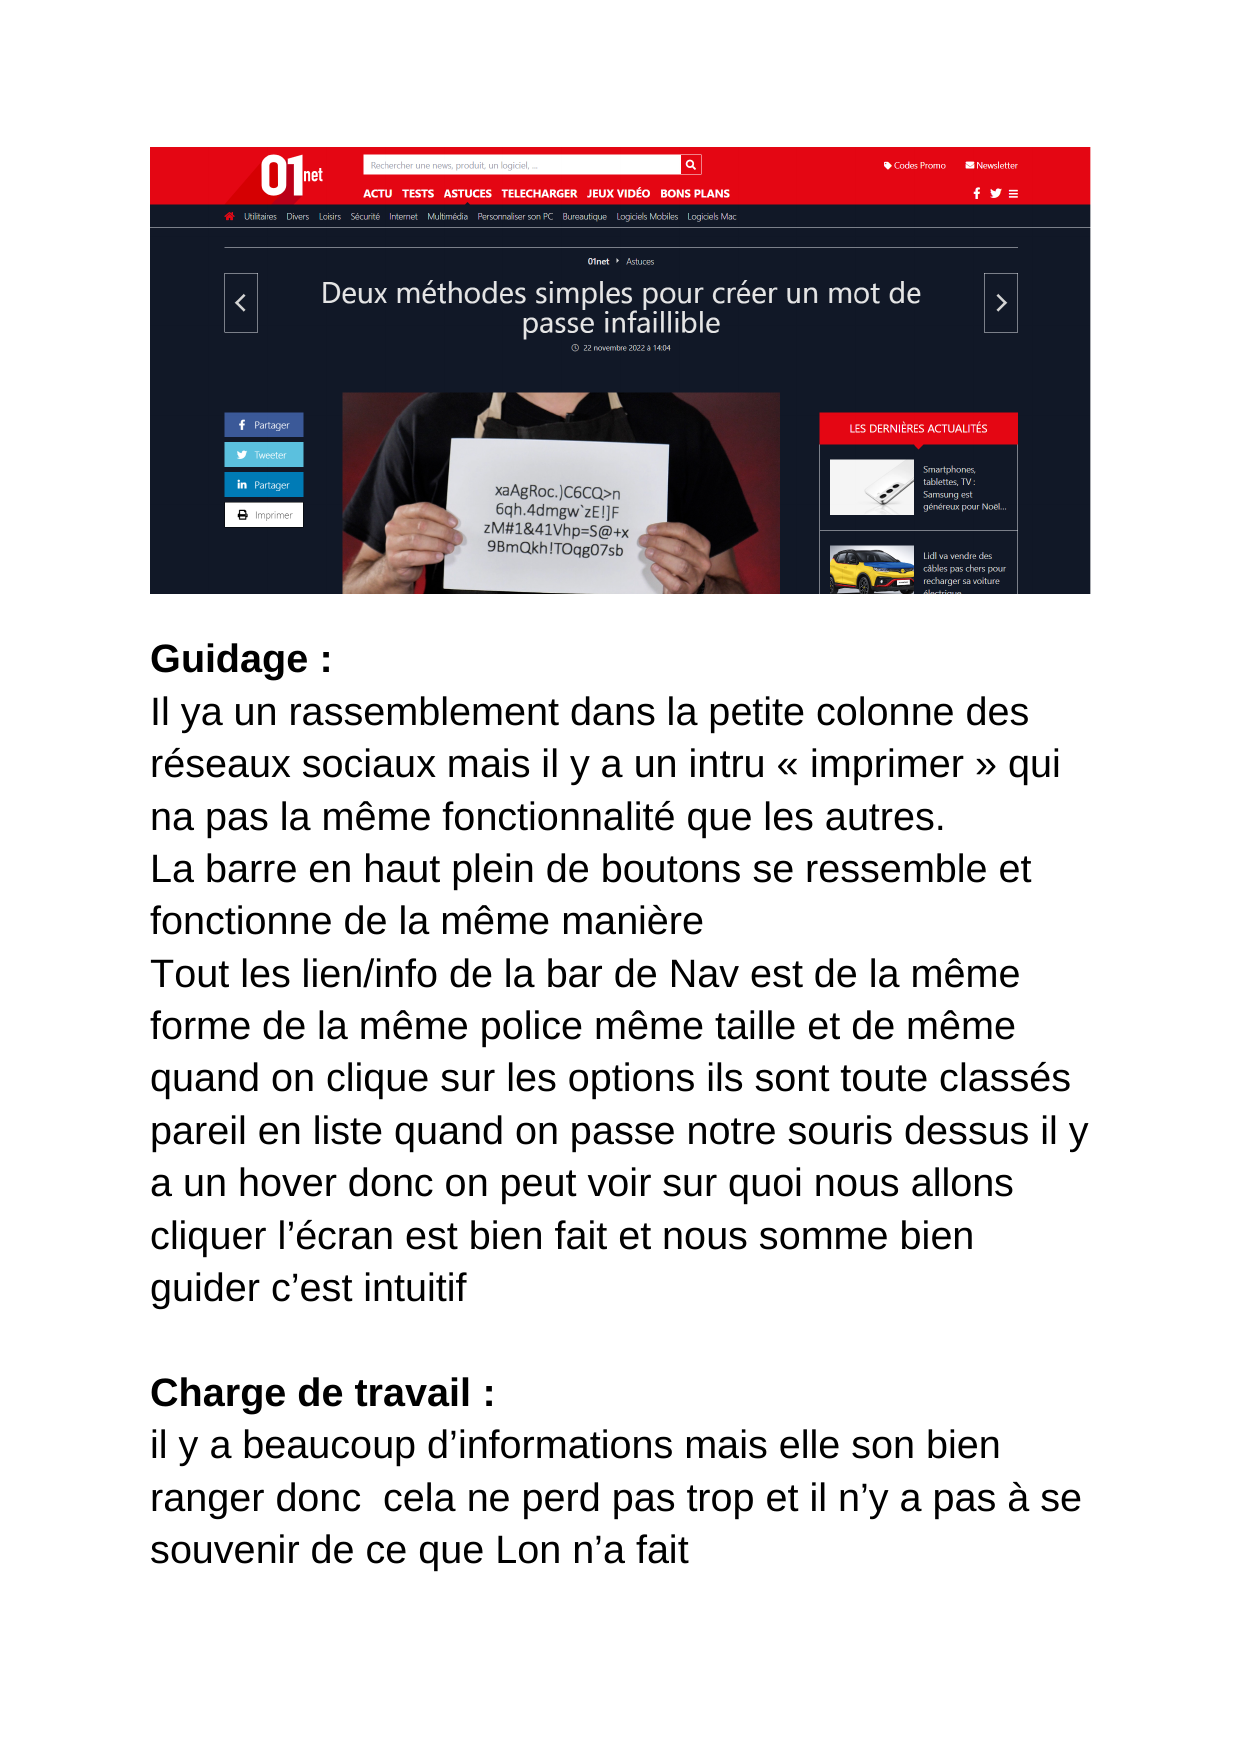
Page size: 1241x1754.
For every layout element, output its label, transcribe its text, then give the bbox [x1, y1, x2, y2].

picture [150, 147, 1091, 594]
text Tout les lien/info de la bar de Nav est de la même forme de la même police même taille et de même quand on clique sur les options ils sont toute classés pareil en liste quand on passe notre souris dessus il y a un hover donc on peut voir sur quoi nous allons cliquer l’écran est bien fait et nous somme bien guider c’est intuitif [150, 950, 1090, 1310]
text Il ya un rassemblement dans la petite colonne des réseaux sociaux mais il y a un intru « imprimer » qui na pas la même fonctionnalité que les autres. [150, 688, 1090, 838]
text La barre en haut plein de boutons se ressemble et fonctionne de la même manière [150, 845, 1090, 943]
text Guidage : [150, 636, 1090, 681]
text il y a beaucoup d’informations mais elle son bien ranger donc cela ne perd pas trop et il n’y a pas à se souvenir de ce que Lon n’a fait [150, 1421, 1090, 1572]
text Charge de travail : [150, 1369, 1090, 1415]
